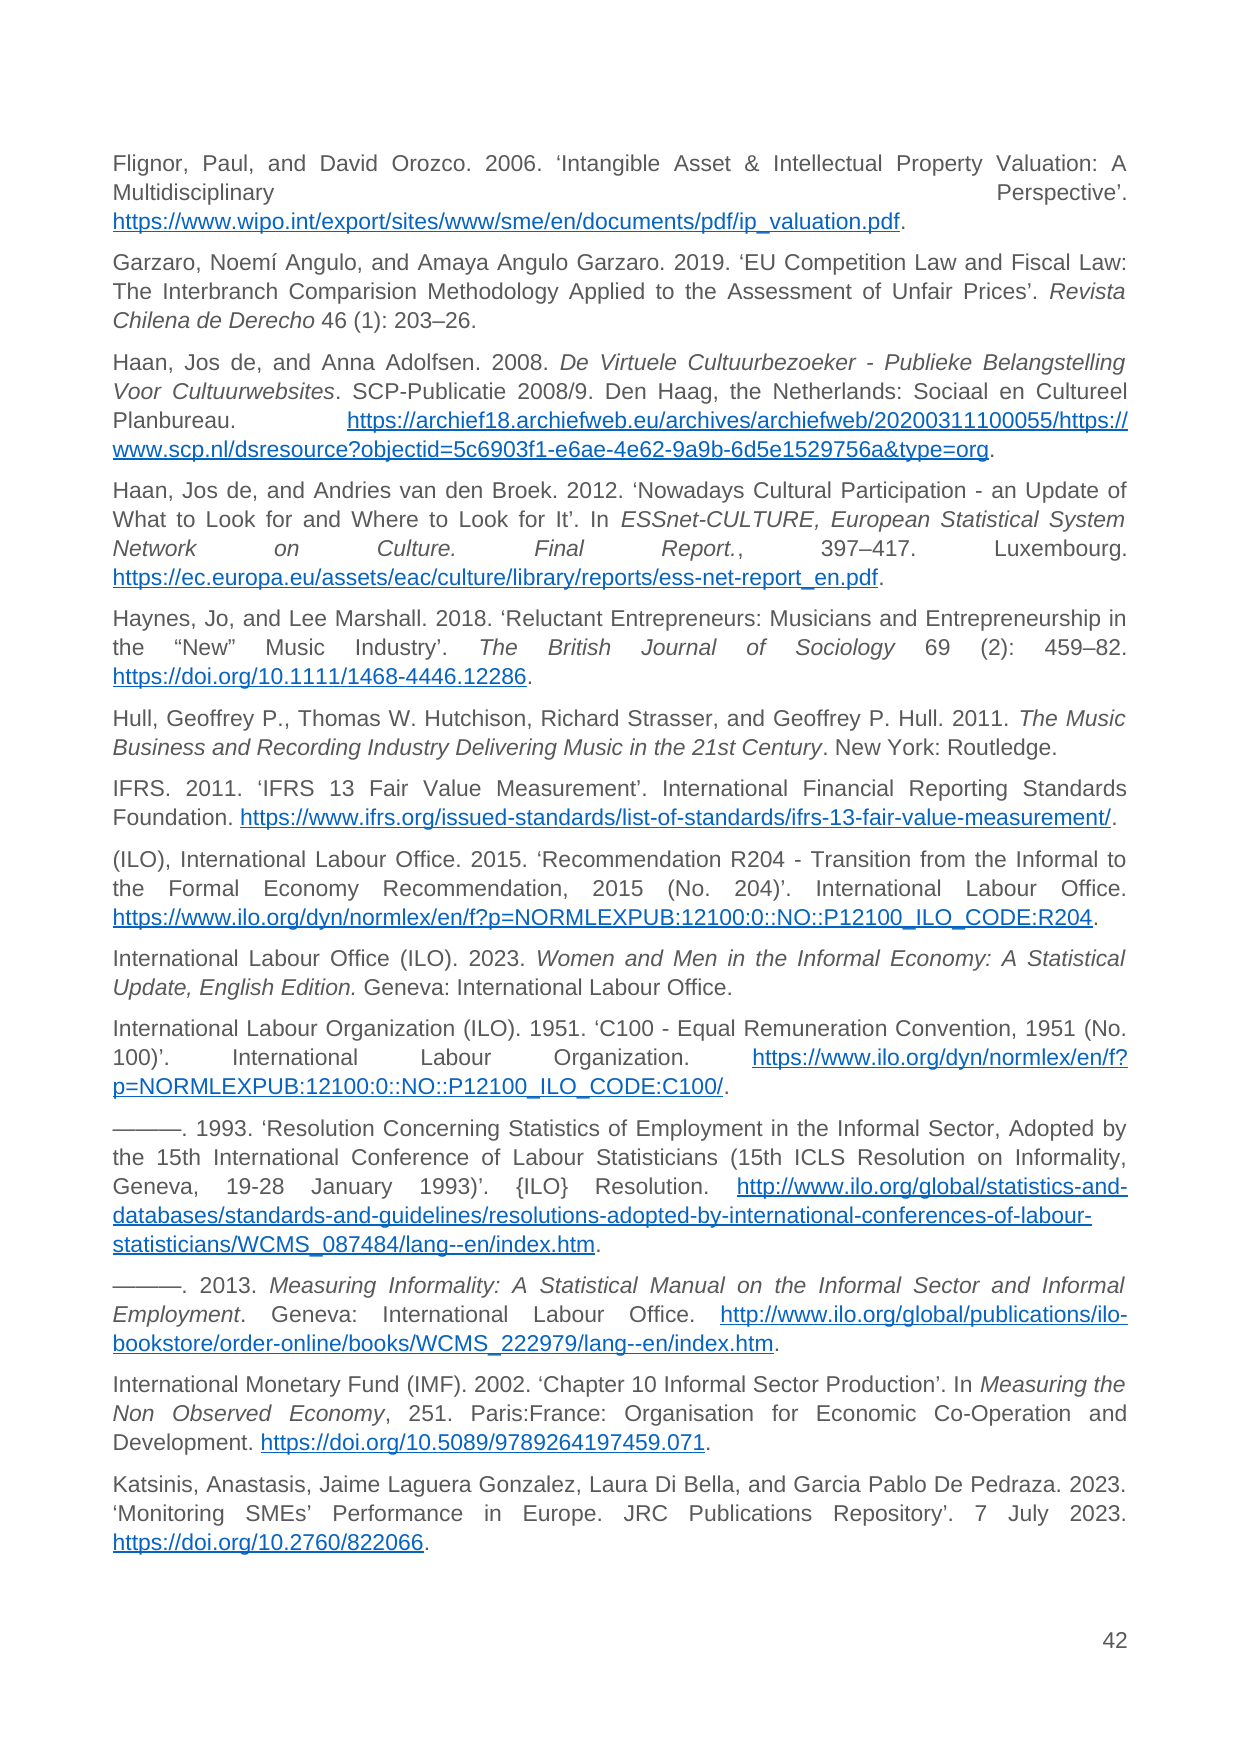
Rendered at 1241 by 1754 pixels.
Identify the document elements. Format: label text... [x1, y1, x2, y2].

text Flignor, Paul, and David Orozco. 2006. ‘Intangible Asset & Intellectual Property Valuation: A Multidisciplinary Perspective’. https://www.wipo.int/export/sites/www/sme/en/documents/pdf/ip_valuation.pdf. [112, 150, 1128, 234]
text International Labour Office (ILO). 2023. Women and Men in the Informal Economy: A Statistical Update, English Edition. Geneva: International Labour Office. [112, 945, 1128, 1000]
text Hull, Geoffrey P., Thomas W. Hutchison, Richard Strasser, and Geoffrey P. Hull. 2011. The Music Business and Recording Industry Delivering Music in the 21st Century. New York: Routledge. [112, 705, 1128, 760]
text Garzaro, Noemí Angulo, and Amaya Angulo Garzaro. 2019. ‘EU Competition Law and Fiscal Law: The Interbranch Comparision Methodology Applied to the Assessment of Unfair Prices’. Revista Chilena de Derecho 46 (1): 203–26. [112, 249, 1128, 334]
text International Labour Organization (ILO). 1951. ‘C100 - Equal Remuneration Convention, 1951 (No. 100)’. International Labour Organization. https://www.ilo.org/dyn/normlex/en/f?p=NORMLEXPUB:12100:0::NO::P12100_ILO_CODE:C100/. [112, 1015, 1128, 1100]
text Haynes, Jo, and Lee Marshall. 2018. ‘Reluctant Entrepreneurs: Musicians and Entrepreneurship in the “New” Music Industry’. The British Journal of Sociology 69 (2): 459–82. https://doi.org/10.1111/1468-4446.12286. [112, 605, 1128, 690]
text ———. 1993. ‘Resolution Concerning Statistics of Employment in the Informal Sector, Adopted by the 15th International Conference of Labour Statisticians (15th ICLS Resolution on Informality, Geneva, 19‐28 January 1993)’. {ILO} Resolution. http://www.ilo.org/global/statistics-and-databases/standards-and-guidelines/resolutions-adopted-by-international-conferences-of-labour-statisticians/WCMS_087484/lang--en/index.htm. [112, 1115, 1128, 1257]
text Katsinis, Anastasis, Jaime Laguera Gonzalez, Laura Di Bella, and Garcia Pablo De Pedraza. 2023. ‘Monitoring SMEs’ Performance in Europe. JRC Publications Repository’. 7 July 2023. https://doi.org/10.2760/822066. [112, 1471, 1128, 1555]
text International Monetary Fund (IMF). 2002. ‘Chapter 10 Informal Sector Production’. In Measuring the Non Observed Economy, 251. Paris:France: Organisation for Economic Co-Operation and Development. https://doi.org/10.5089/9789264197459.071. [112, 1371, 1128, 1456]
text Haan, Jos de, and Andries van den Broek. 2012. ‘Nowadays Cultural Participation - an Update of What to Look for and Where to Look for It’. In ESSnet-CULTURE, European Statistical System Network on Culture. Final Report., 397–417. Luxembourg. https://ec.europa.eu/assets/eac/culture/library/reports/ess-net-report_en.pdf. [112, 477, 1128, 590]
text (ILO), International Labour Office. 2015. ‘Recommendation R204 - Transition from the Informal to the Formal Economy Recommendation, 2015 (No. 204)’. International Labour Office. https://www.ilo.org/dyn/normlex/en/f?p=NORMLEXPUB:12100:0::NO::P12100_ILO_CODE:R204. [112, 846, 1128, 930]
text Haan, Jos de, and Anna Adolfsen. 2008. De Virtuele Cultuurbezoeker - Publieke Belangstelling Voor Cultuurwebsites. SCP-Publicatie 2008/9. Den Haag, the Netherlands: Sociaal en Cultureel Planbureau. https://archief18.archiefweb.eu/archives/archiefweb/20200311100055/https://www.scp.nl/dsresource?objectid=5c6903f1-e6ae-4e62-9a9b-6d5e1529756a&type=org. [112, 349, 1128, 462]
text IFRS. 2011. ‘IFRS 13 Fair Value Measurement’. International Financial Reporting Standards Foundation. https://www.ifrs.org/issued-standards/list-of-standards/ifrs-13-fair-value-measurement/. [112, 775, 1128, 831]
text ———. 2013. Measuring Informality: A Statistical Manual on the Informal Sector and Informal Employment. Geneva: International Labour Office. http://www.ilo.org/global/publications/ilo-bookstore/order-online/books/WCMS_222979/lang--en/index.htm. [112, 1272, 1128, 1356]
